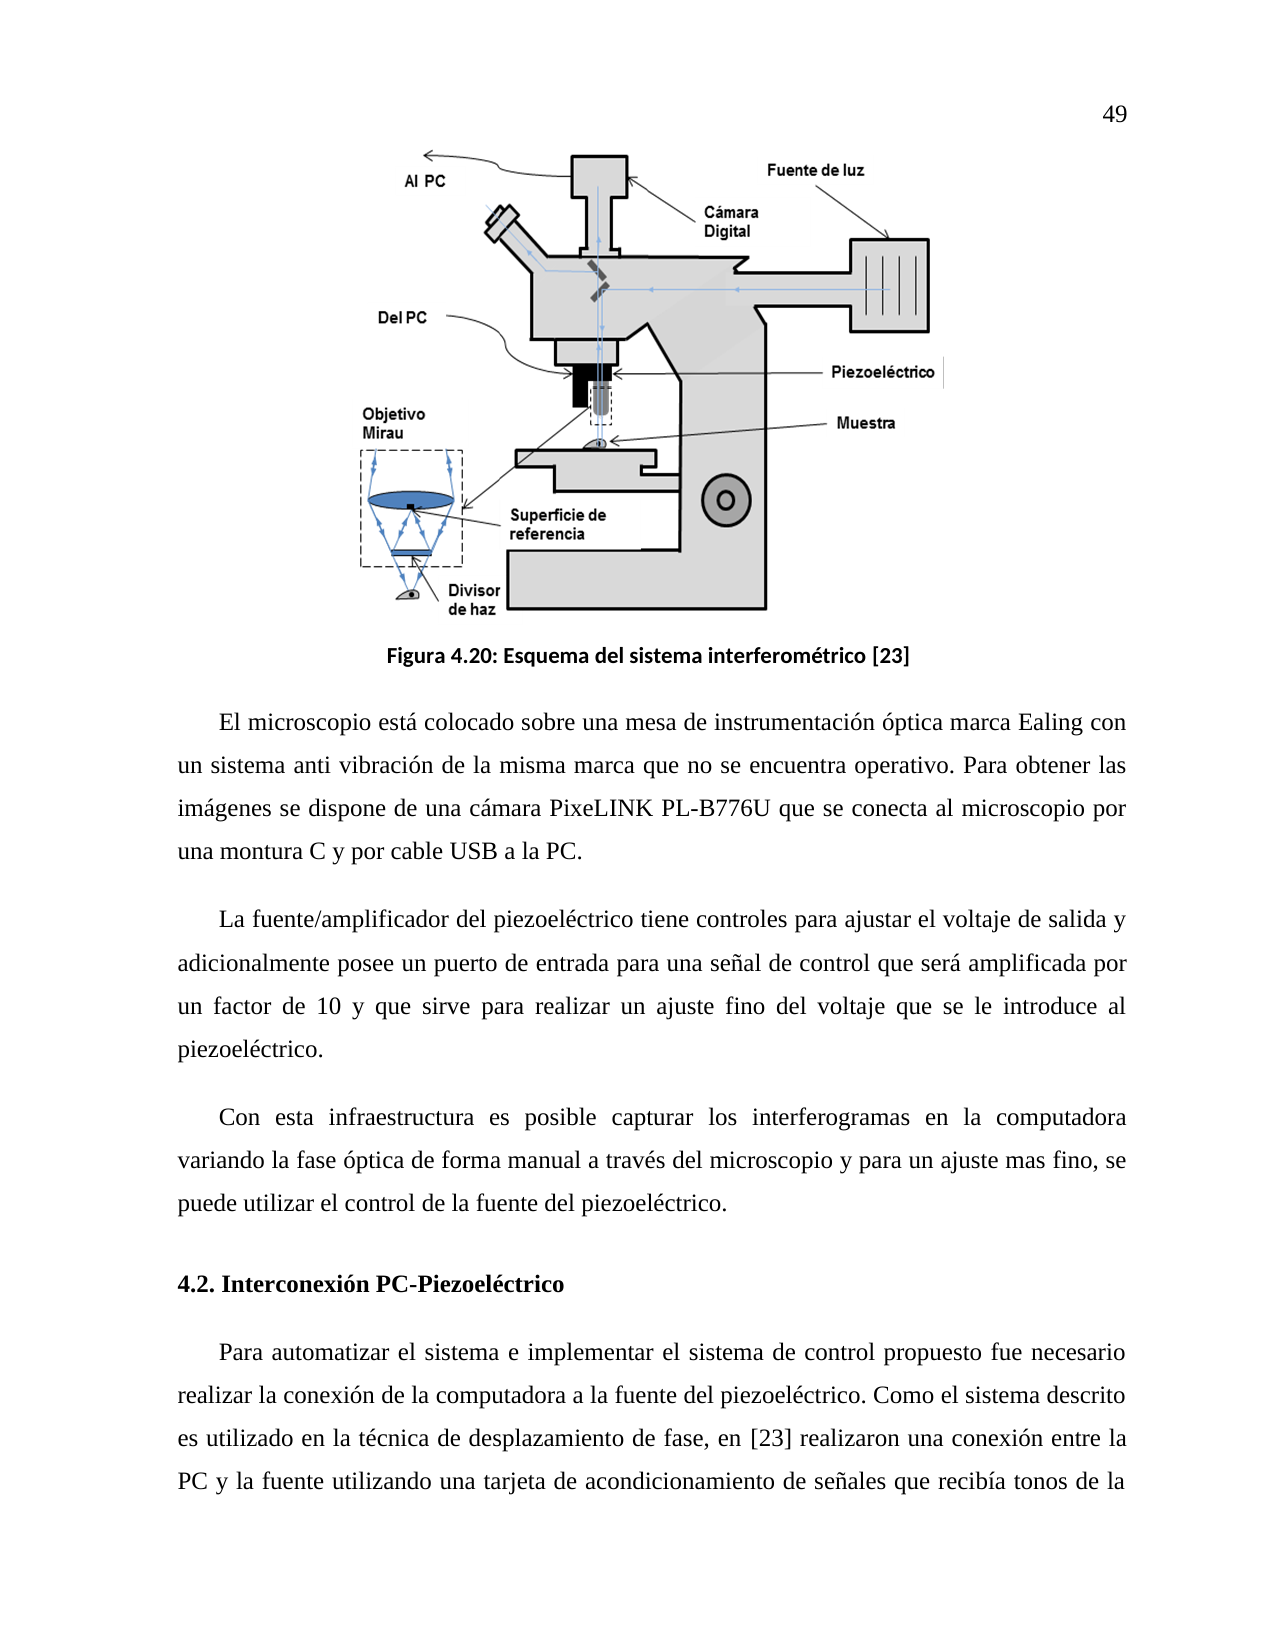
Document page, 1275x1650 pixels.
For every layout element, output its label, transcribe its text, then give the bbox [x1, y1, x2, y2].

subtitle Interconexión PC-Piezoeléctrico [177, 1269, 1127, 1298]
text Con esta infraestructura es posible capturar los interferogramas en la computadora variando la fase óptica de forma manual a través del microscopio y para un ajuste mas fino, se puede utilizar el control de la fuente del piezoeléctrico. [177, 1102, 1127, 1217]
picture [352, 147, 944, 629]
text El microscopio está colocado sobre una mesa de instrumentación óptica marca Ealing con un sistema anti vibración de la misma marca que no se encuentra operativo. Para obtener las imágenes se dispone de una cámara PixeLINK PL-B776U que se conecta al microscopio por una montura C y por cable USB a la PC. [177, 707, 1127, 865]
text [177, 1337, 1127, 1495]
text La fuente/amplificador del piezoeléctrico tiene controles para ajustar el voltaje de salida y adicionalmente posee un puerto de entrada para una señal de control que será amplificada por un factor de 10 y que sirve para realizar un ajuste fino del voltaje que se le introduce al piezoeléctrico. [177, 904, 1127, 1063]
